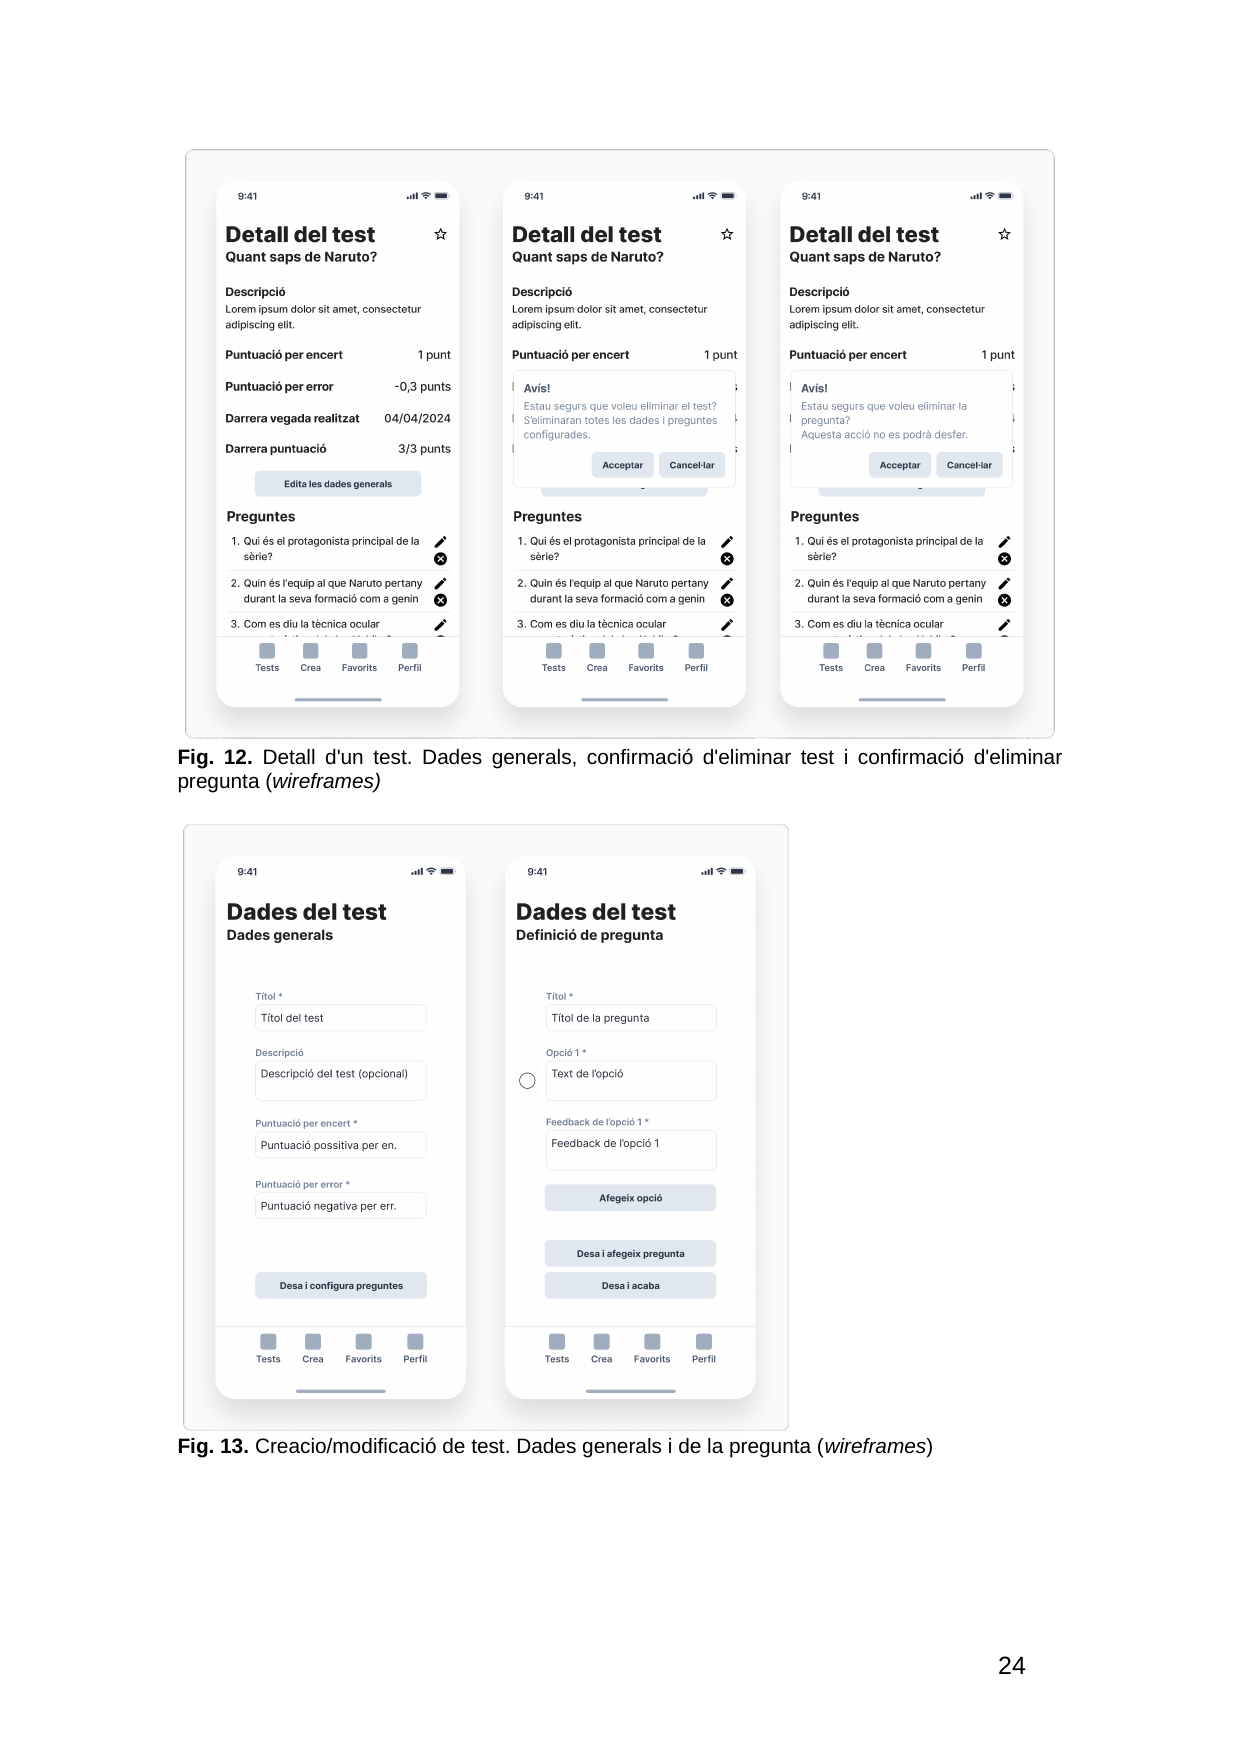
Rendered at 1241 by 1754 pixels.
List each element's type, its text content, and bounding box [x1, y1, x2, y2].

text Fig. 12. Detall d'un test. Dades generals, confirmació d'eliminar test i confirmació d'eliminar pregunta (wireframes) [177, 745, 1063, 793]
text Fig. 13. Creacio/modificació de test. Dades generals i de la pregunta (wireframes) [177, 1434, 1063, 1458]
picture [177, 821, 793, 1435]
picture [177, 147, 1064, 745]
